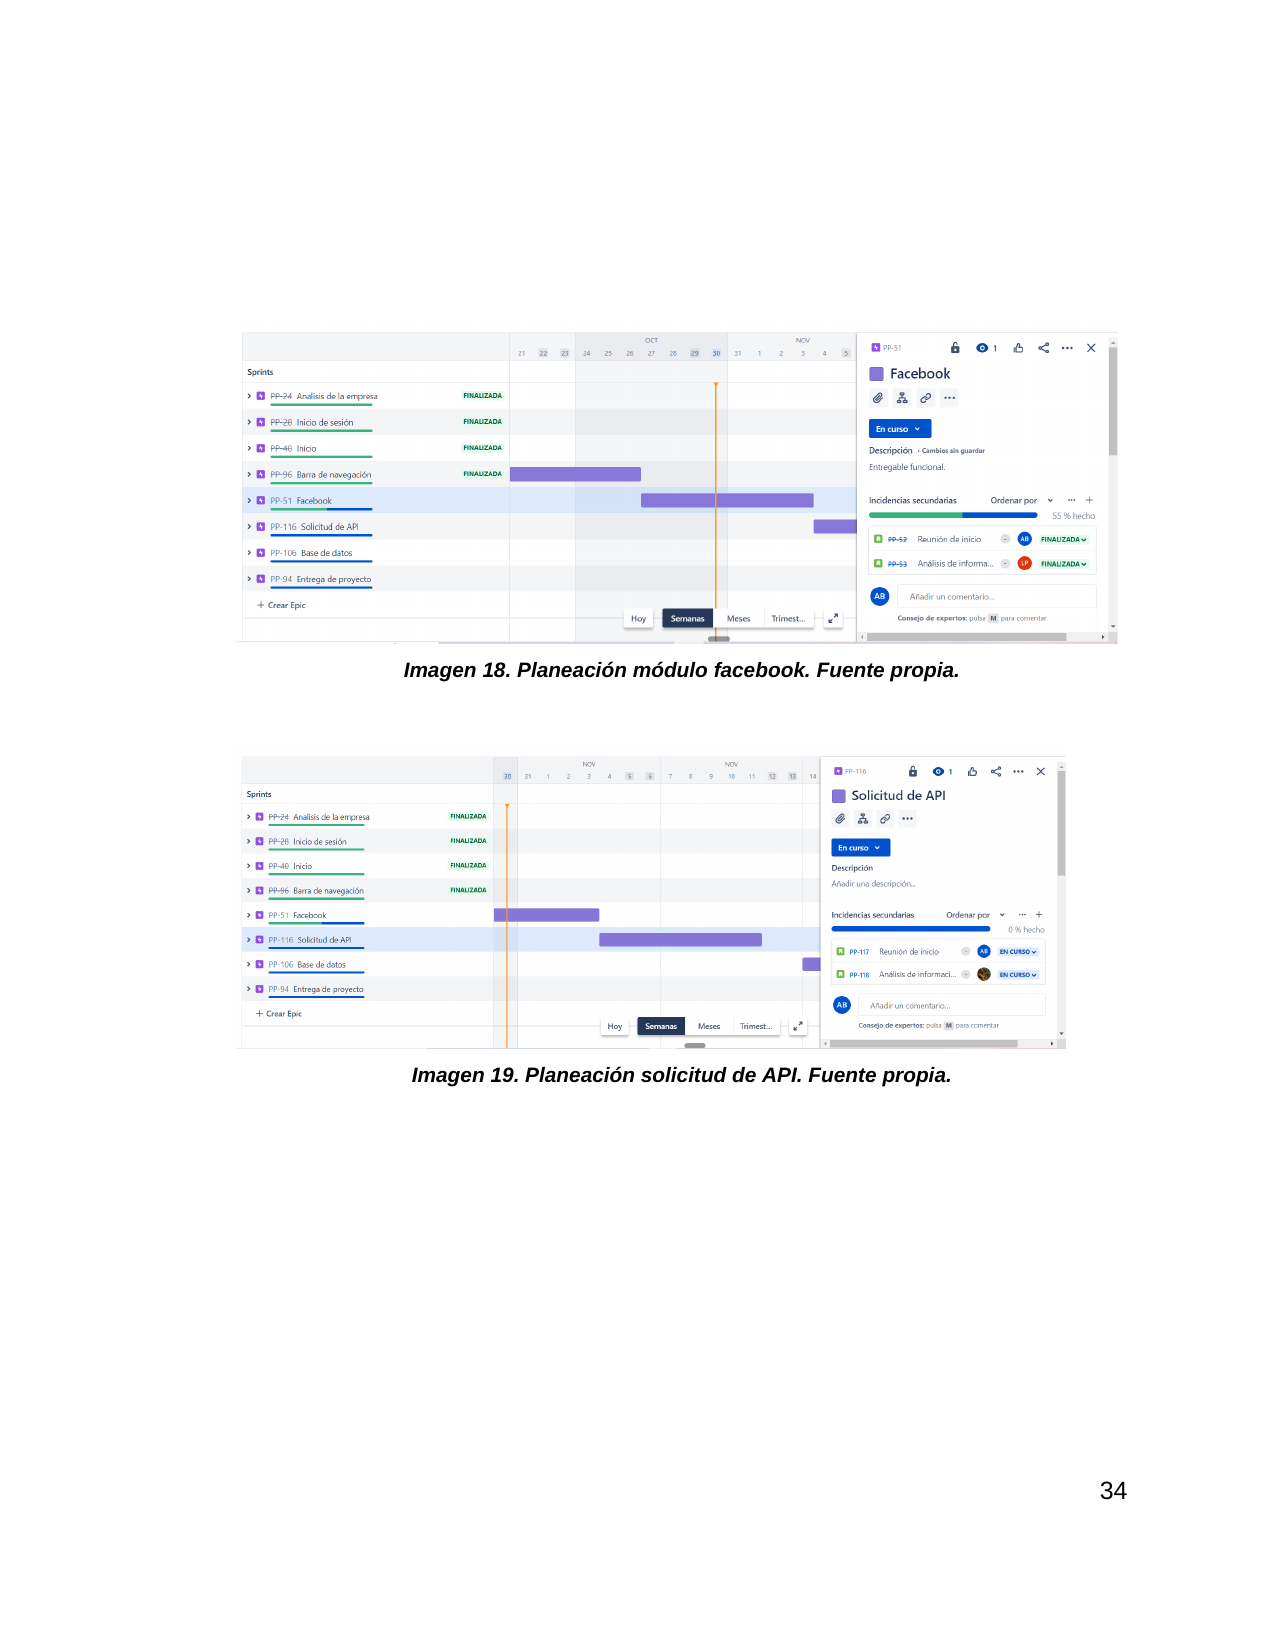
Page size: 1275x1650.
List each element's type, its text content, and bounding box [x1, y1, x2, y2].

picture [236, 745, 1066, 1049]
picture [236, 322, 1118, 644]
